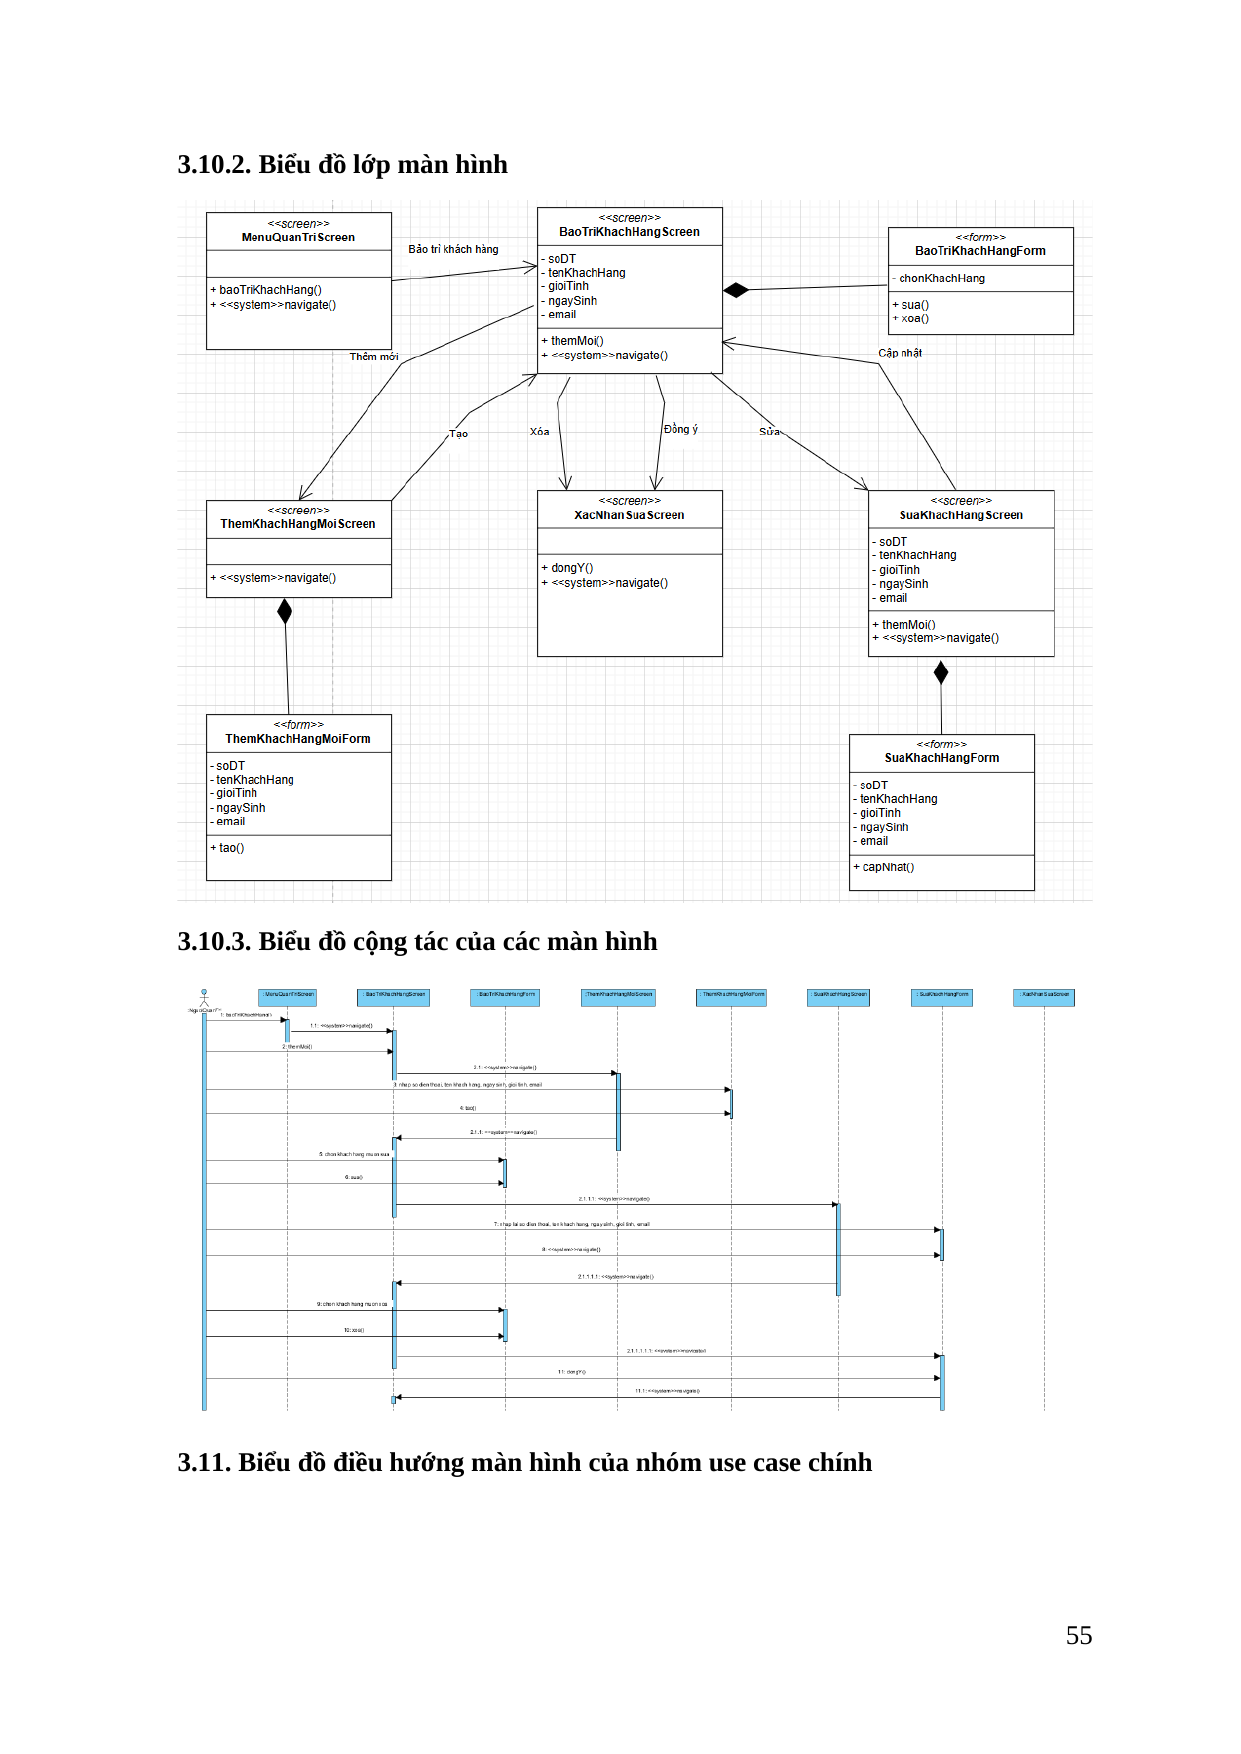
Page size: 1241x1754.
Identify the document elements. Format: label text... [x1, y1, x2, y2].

picture [177, 977, 1093, 1424]
picture [177, 200, 1093, 903]
subtitle 3.10.3. Biểu đồ cộng tác của các màn hình [177, 925, 1092, 956]
subtitle 3.11. Biểu đồ điều hướng màn hình của nhóm use case chính [177, 1446, 1092, 1477]
subtitle 3.10.2. Biểu đồ lớp màn hình [177, 148, 1092, 179]
